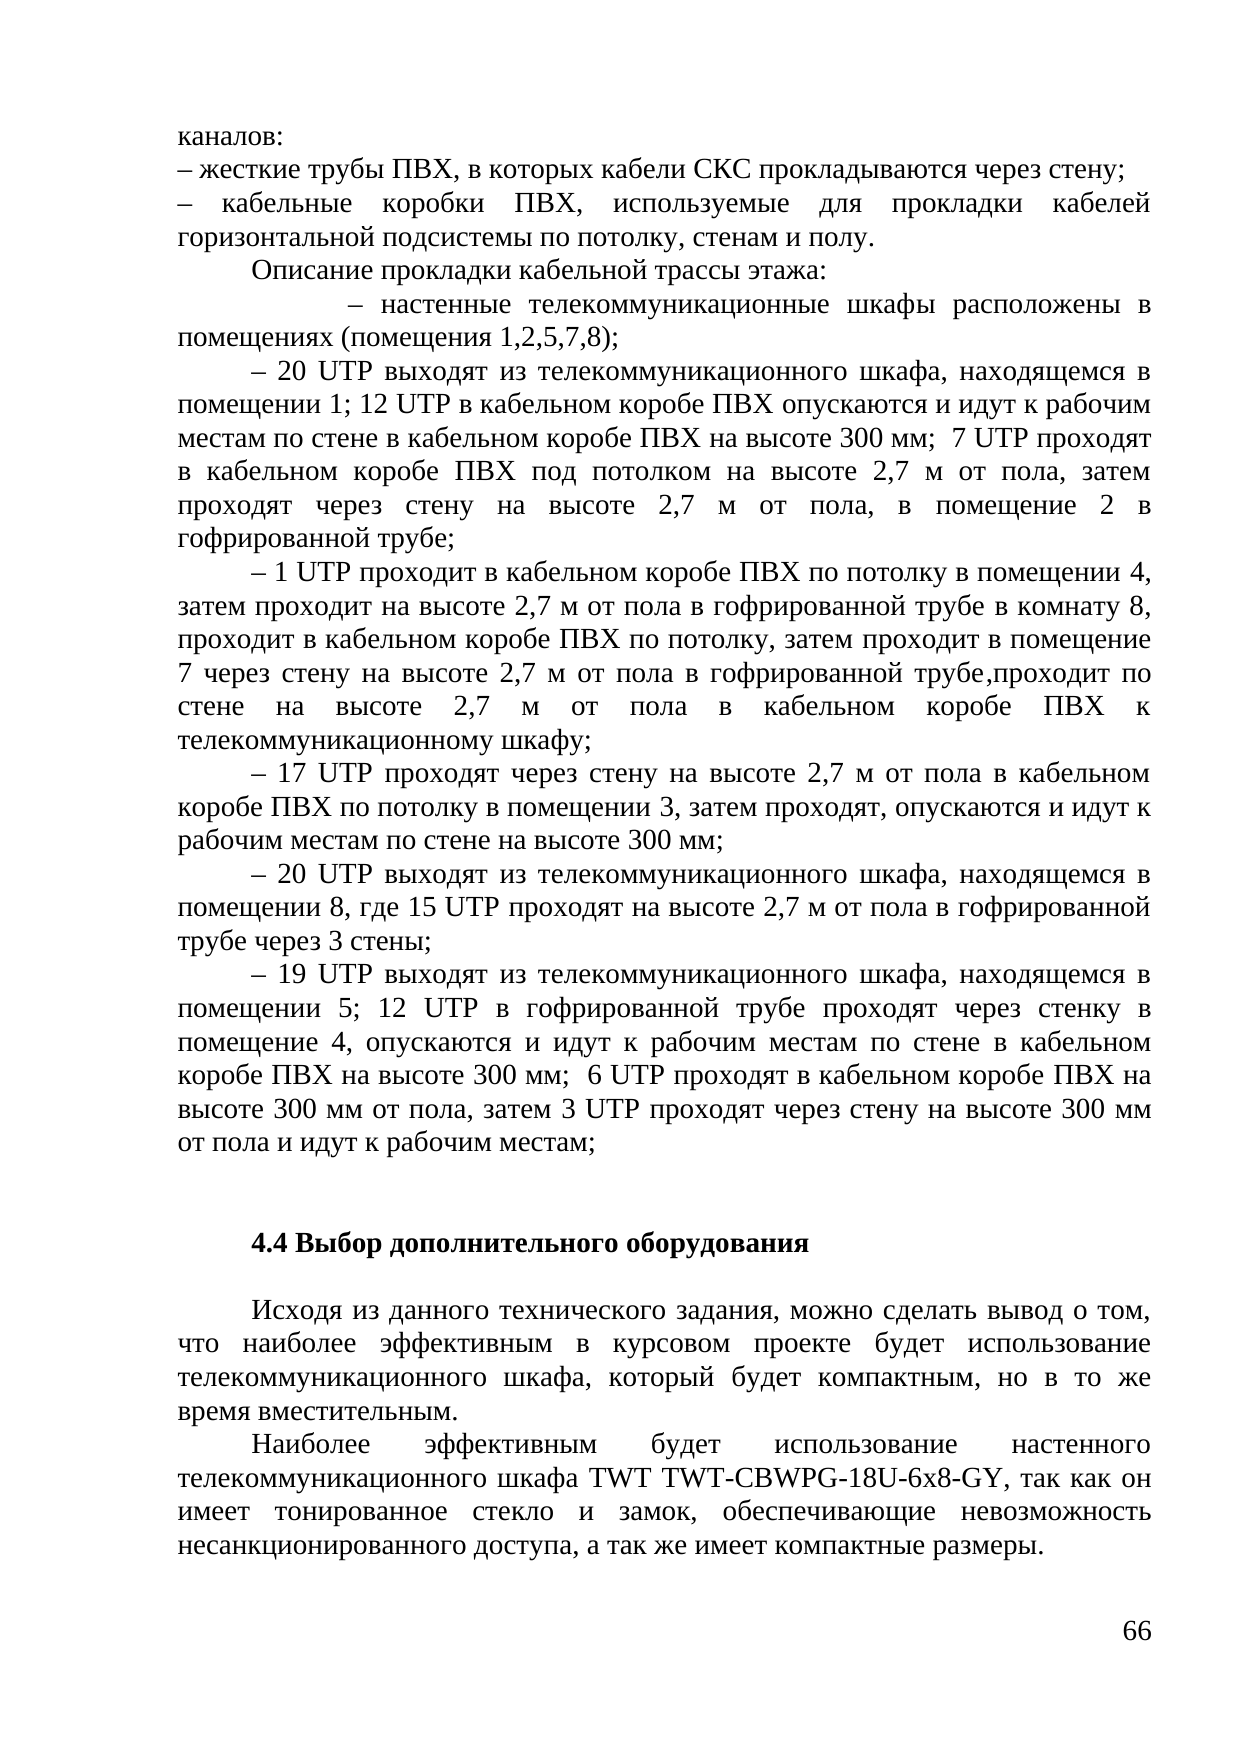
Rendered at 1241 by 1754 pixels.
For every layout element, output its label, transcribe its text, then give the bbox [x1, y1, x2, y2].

text – 20 UTP выходят из телекоммуникационного шкафа, находящемся в помещении 8, где 15 UTP проходят на высоте 2,7 м от пола в гофрированной трубе через 3 стены; [177, 856, 1152, 957]
text Описание прокладки кабельной трассы этажа: [177, 252, 1152, 286]
text – 20 UTP выходят из телекоммуникационного шкафа, находящемся в помещении 1; 12 UTP в кабельном коробе ПВХ опускаются и идут к рабочим местам по стене в кабельном коробе ПВХ на высоте 300 мм; 7 UTP проходят в кабельном коробе ПВХ под потолком на высоте 2,7 м от пола, затем проходят через стену на высоте 2,7 м от пола, в помещение 2 в гофрированной трубе; [177, 353, 1152, 554]
text Наиболее эффективным будет использование настенного телекоммуникационного шкафа TWT TWT-CBWPG-18U-6x8-GY, так как он имеет тонированное стекло и замок, обеспечивающие невозможность несанкционированного доступа, а так же имеет компактные размеры. [177, 1426, 1152, 1560]
text – кабельные коробки ПВХ, используемые для прокладки кабелей горизонтальной подсистемы по потолку, стенам и полу. [177, 185, 1152, 252]
text 4.4 Выбор дополнительного оборудования [177, 1225, 1152, 1258]
text – 1 UTP проходит в кабельном коробе ПВХ по потолку в помещении 4, затем проходит на высоте 2,7 м от пола в гофрированной трубе в комнату 8, проходит в кабельном коробе ПВХ по потолку, затем проходит в помещение 7 через стену на высоте 2,7 м от пола в гофрированной трубе,проходит по стене на высоте 2,7 м от пола в кабельном коробе ПВХ к телекоммуникационному шкафу; [177, 554, 1152, 755]
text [177, 118, 1152, 152]
text Исходя из данного технического задания, можно сделать вывод о том, что наиболее эффективным в курсовом проекте будет использование телекоммуникационного шкафа, который будет компактным, но в то же время вместительным. [177, 1292, 1152, 1426]
text – 19 UTP выходят из телекоммуникационного шкафа, находящемся в помещении 5; 12 UTP в гофрированной трубе проходят через стенку в помещение 4, опускаются и идут к рабочим местам по стене в кабельном коробе ПВХ на высоте 300 мм; 6 UTP проходят в кабельном коробе ПВХ на высоте 300 мм от пола, затем 3 UTP проходят через стену на высоте 300 мм от пола и идут к рабочим местам; [177, 957, 1152, 1158]
text – жесткие трубы ПВХ, в которых кабели СКС прокладываются через стену; [177, 152, 1152, 185]
text – 17 UTP проходят через стену на высоте 2,7 м от пола в кабельном коробе ПВХ по потолку в помещении 3, затем проходят, опускаются и идут к рабочим местам по стене на высоте 300 мм; [177, 755, 1152, 856]
text – настенные телекоммуникационные шкафы расположены в помещениях (помещения 1,2,5,7,8); [177, 286, 1152, 353]
